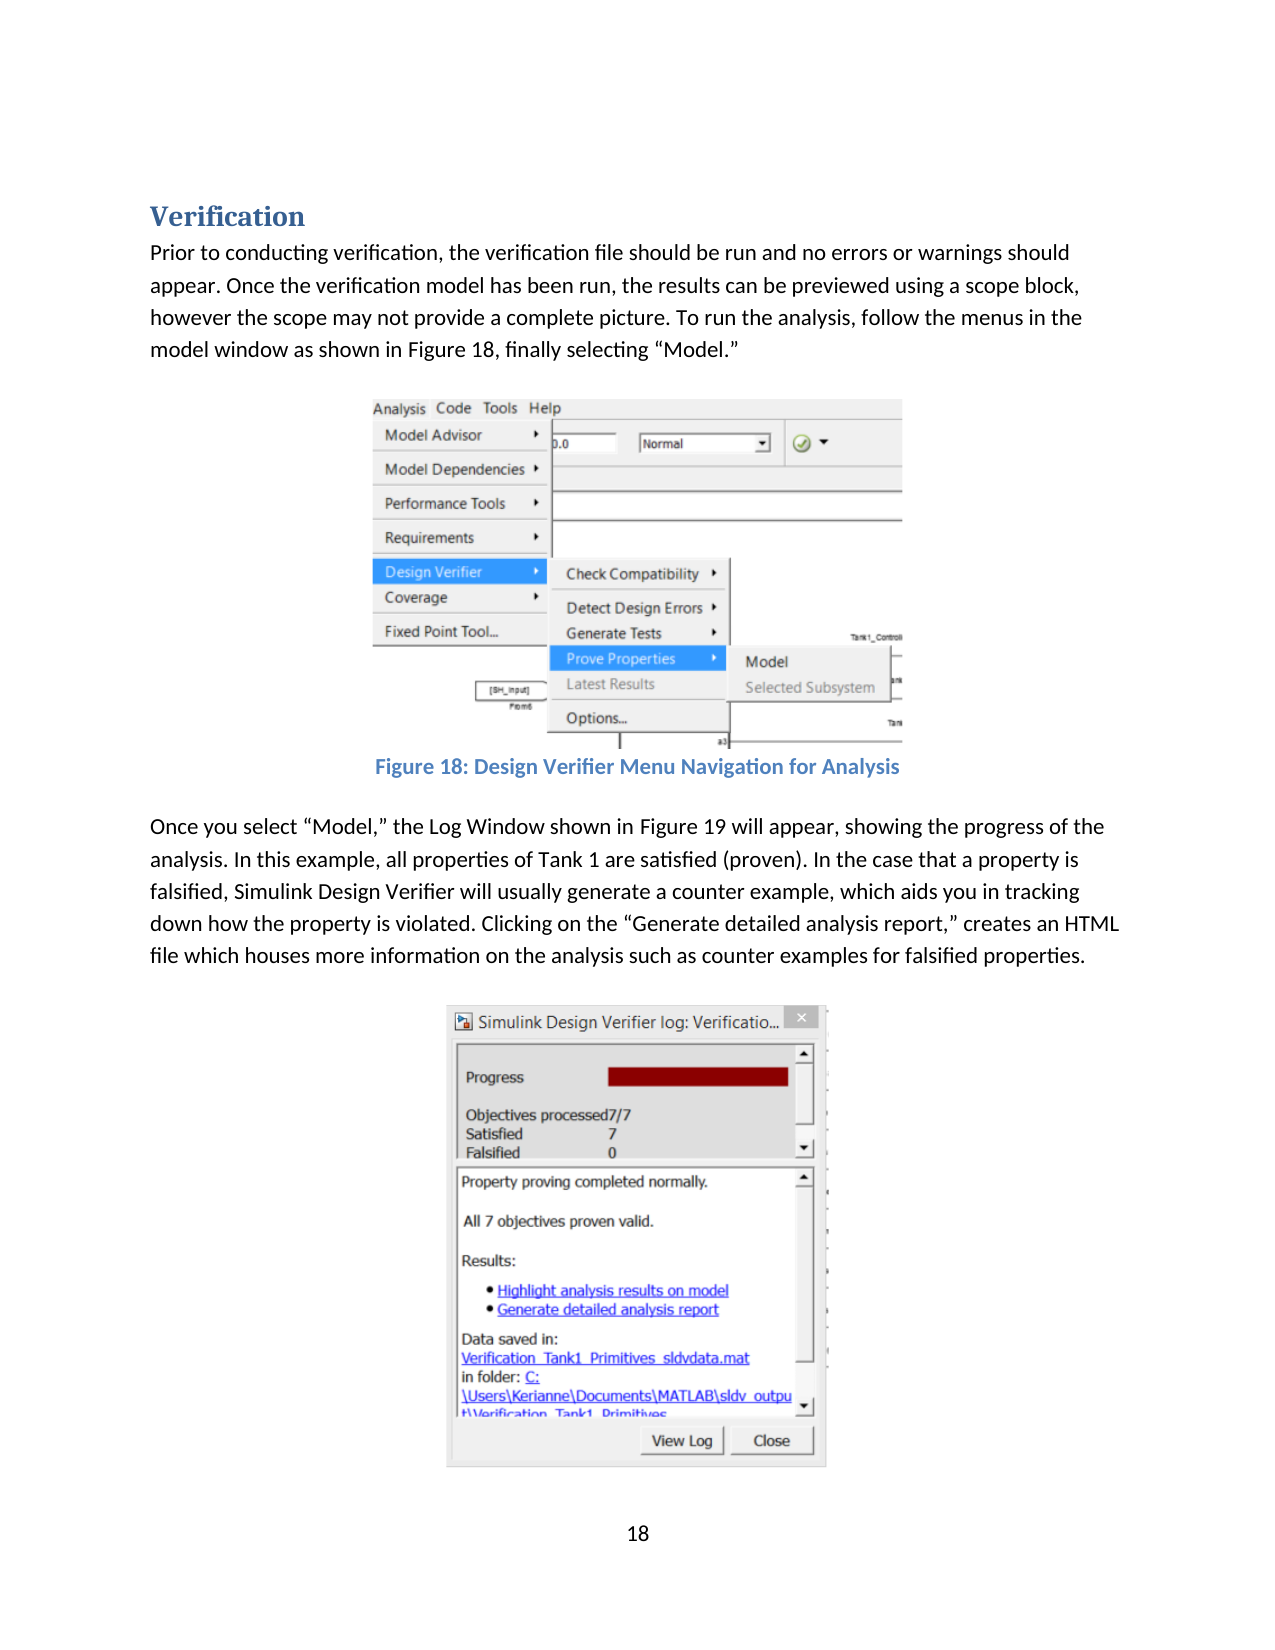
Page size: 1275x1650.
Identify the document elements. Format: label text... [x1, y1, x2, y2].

picture [372, 399, 903, 749]
text Once you select “Model,” the Log Window shown in Figure 19 will appear, showing the progress of the analysis. In this example, all properties of Tank 1 are satisfied (proven). In the case that a property is falsified, Simulink Design Verifier will usually generate a counter example, which aids you in tracking down how the property is violated. Clicking on the “Generate detailed analysis report,” creates an HTML file which houses more information on the analysis such as counter examples for falsified properties. [150, 812, 1125, 969]
text Prior to conducting verification, the verification file should be run and no errors or warnings should appear. Once the verification model has been run, the results can be previewed using a scope block, however the scope may not provide a complete picture. To run the analysis, follow the menus in the model window as shown in Figure 18, finally selecting “Model.” [150, 238, 1125, 363]
picture [446, 1005, 829, 1472]
subtitle Verification [150, 200, 1125, 233]
